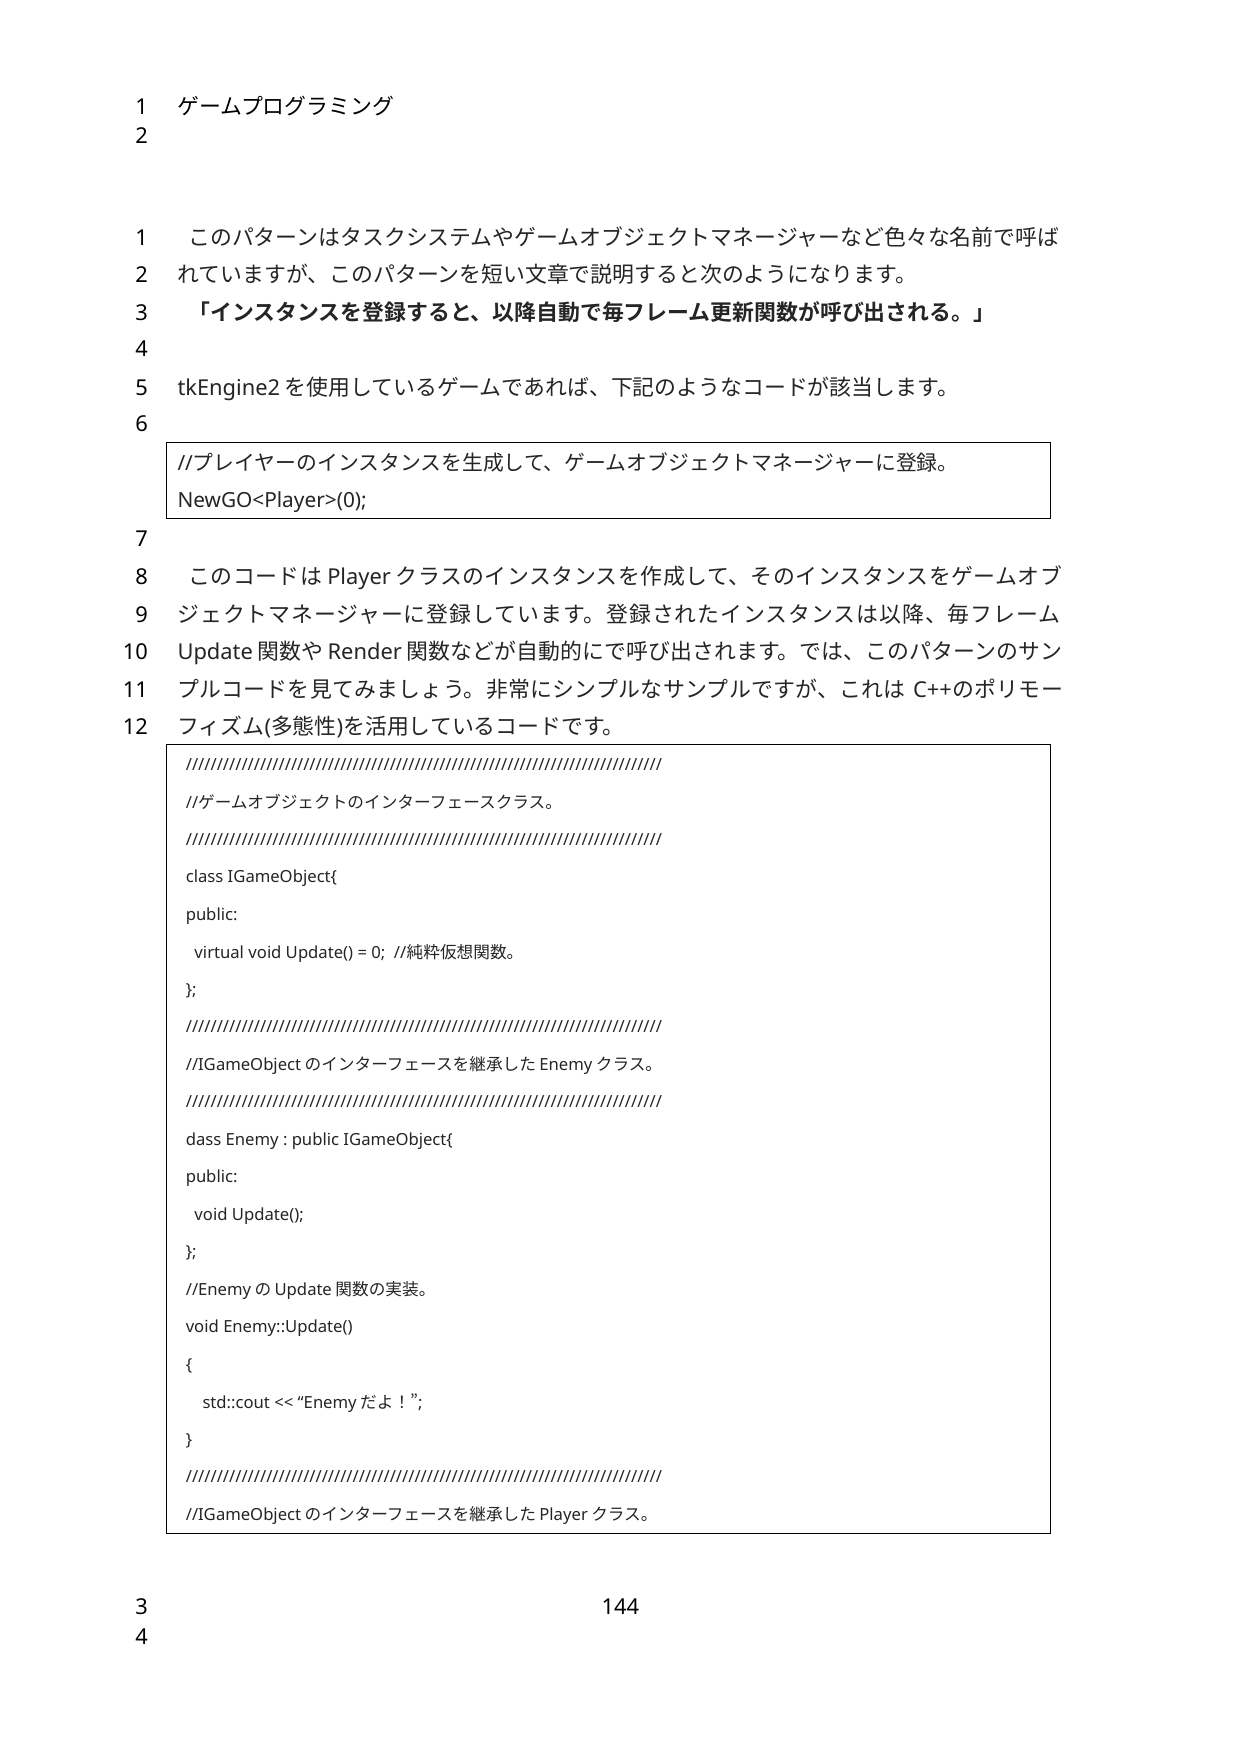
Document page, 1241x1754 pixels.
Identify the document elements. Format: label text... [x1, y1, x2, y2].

text このコードはPlayerクラスのインスタンスを作成して、そのインスタンスをゲームオブジェクトマネージャーに登録しています。登録されたインスタンスは以降、毎フレームUpdate関数やRender関数などが自動的にで呼び出されます。では、このパターンのサンプルコードを見てみましょう。非常にシンプルなサンプルですが、これはC++のポリモーフィズム(多態性)を活用しているコードです。 [177, 556, 1063, 597]
table_header //プレイヤーのインスタンスを生成して、ゲームオブジェクトマネージャーに登録。 NewGO<Player>(0); [167, 443, 1050, 518]
text このパターンはタスクシステムやゲームオブジェクトマネージャーなど色々な名前で呼ばれていますが、このパターンを短い文章で説明すると次のようになります。 [177, 217, 1063, 292]
text このコードはPlayerクラスのインスタンスを作成して、そのインスタンスをゲームオブジェクトマネージャーに登録しています。登録されたインスタンスは以降、毎フレームUpdate関数やRender関数などが自動的にで呼び出されます。では、このパターンのサンプルコードを見てみましょう。非常にシンプルなサンプルですが、これはC++のポリモーフィズム(多態性)を活用しているコードです。 [177, 628, 1063, 744]
text 「インスタンスを登録すると、以降自動で毎フレーム更新関数が呼び出される。」 [177, 292, 1063, 329]
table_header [167, 745, 1050, 1532]
text tkEngine2を使用しているゲームであれば、下記のようなコードが該当します。 [177, 367, 1063, 404]
